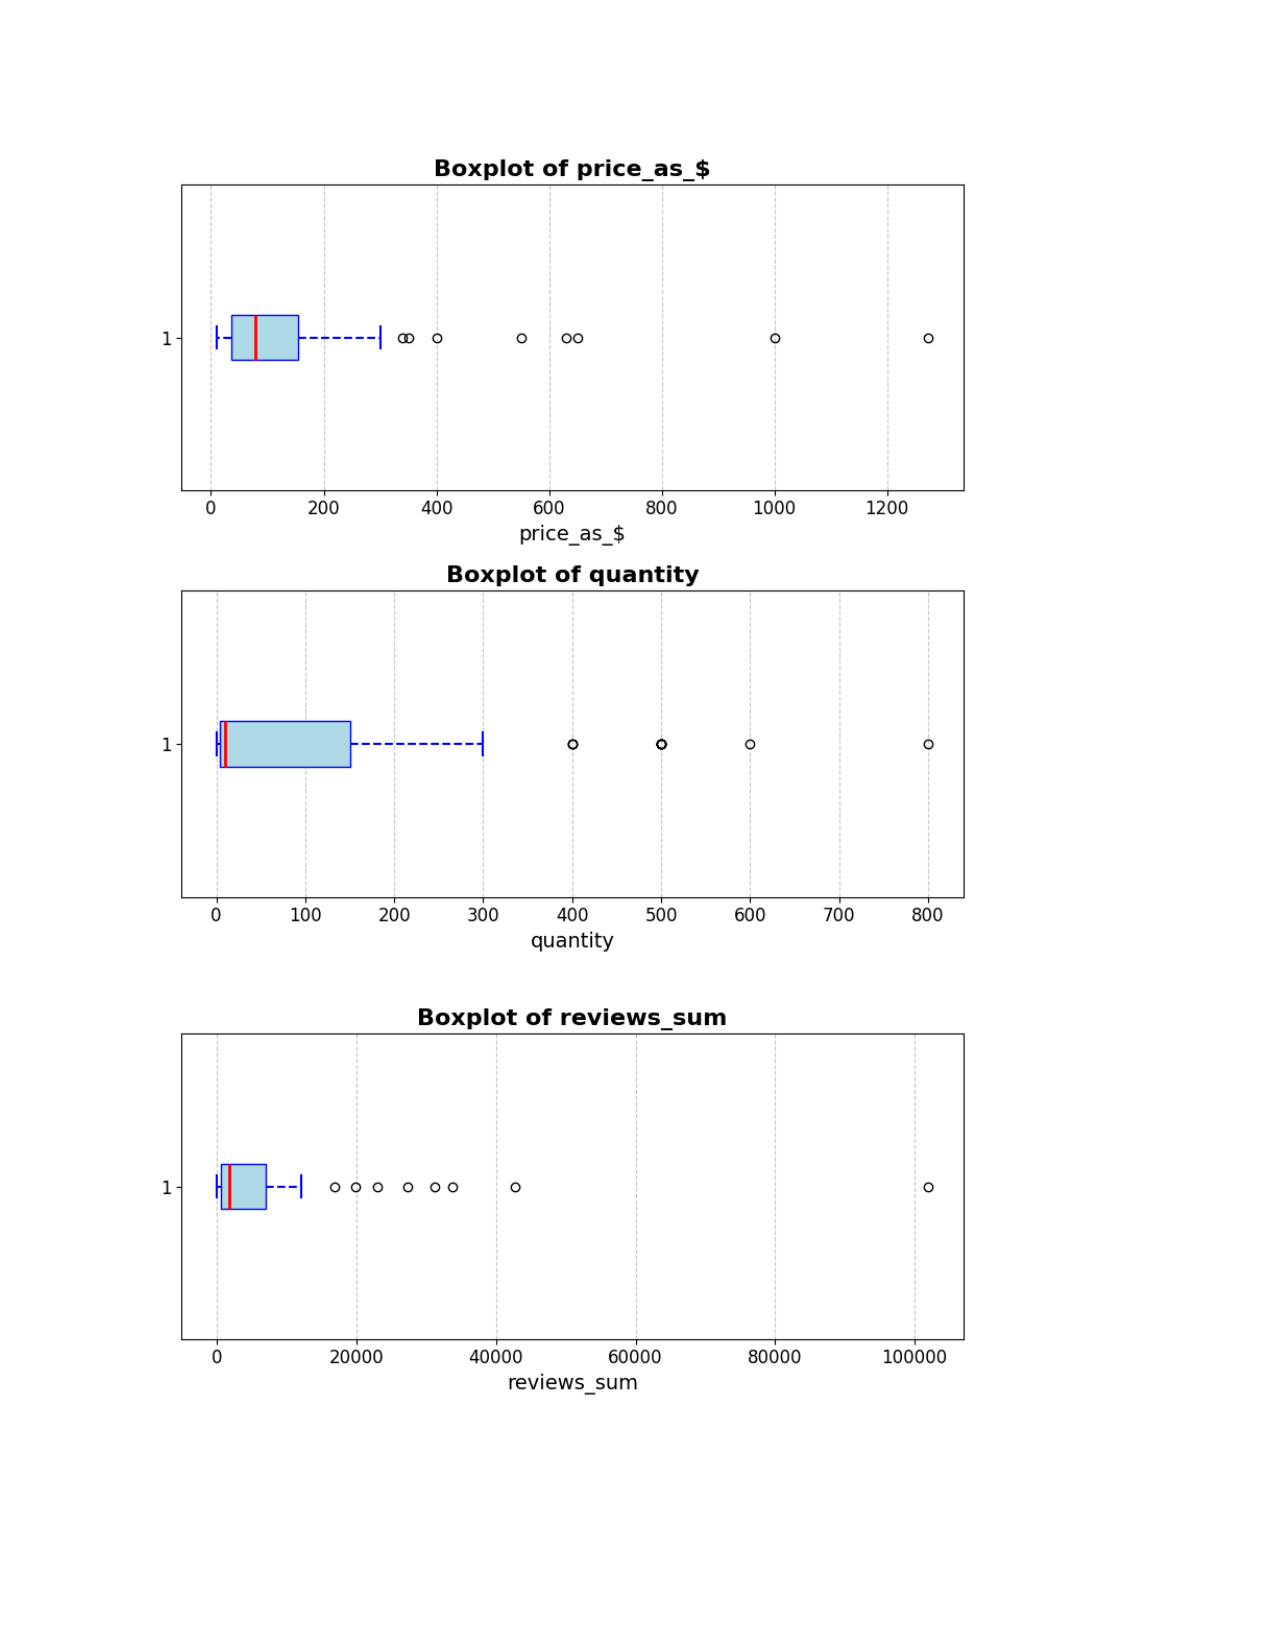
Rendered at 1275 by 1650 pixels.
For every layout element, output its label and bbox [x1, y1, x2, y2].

picture [150, 150, 974, 962]
picture [150, 998, 974, 1405]
